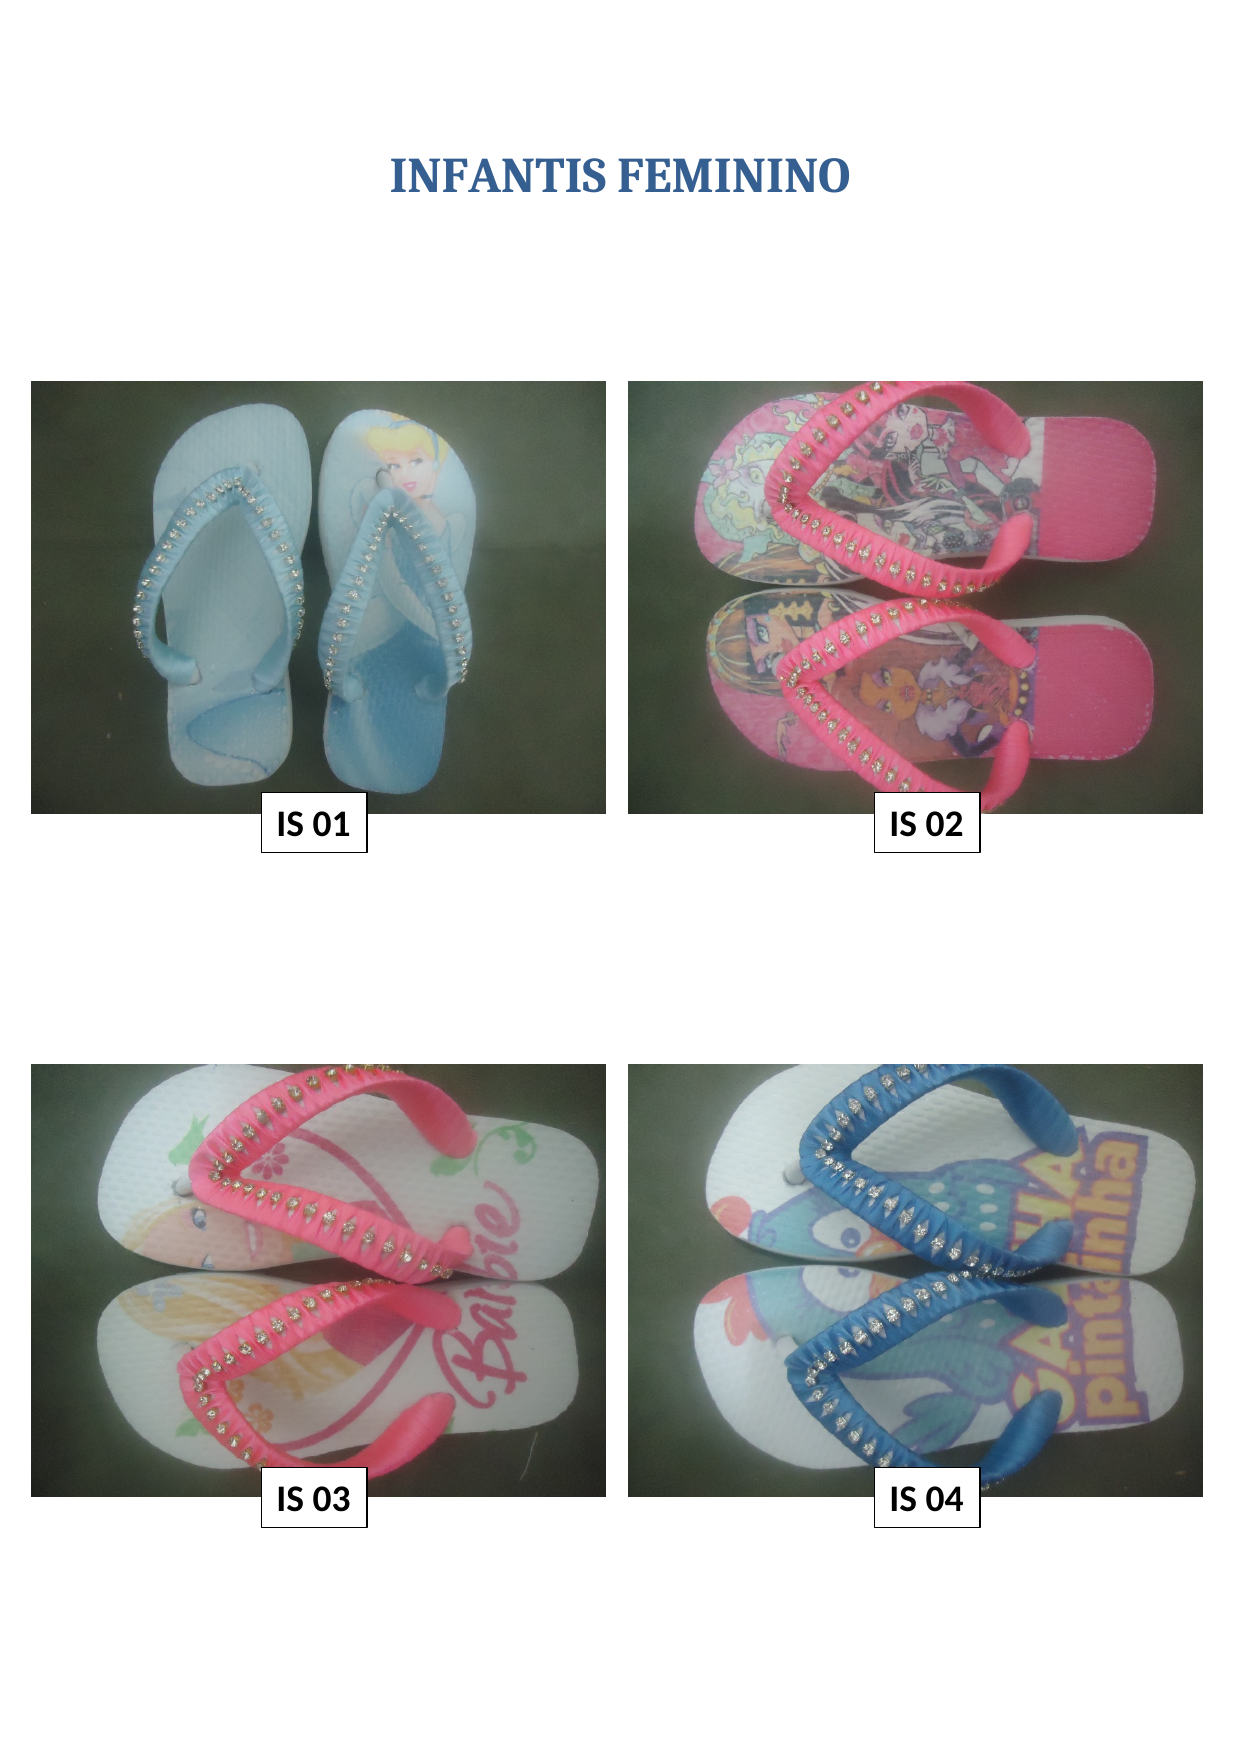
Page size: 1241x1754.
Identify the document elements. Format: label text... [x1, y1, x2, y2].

picture [31, 1064, 606, 1497]
picture [628, 1064, 1203, 1497]
picture [628, 381, 1203, 814]
picture [31, 381, 606, 814]
text INFANTIS FEMININO [177, 148, 1063, 205]
